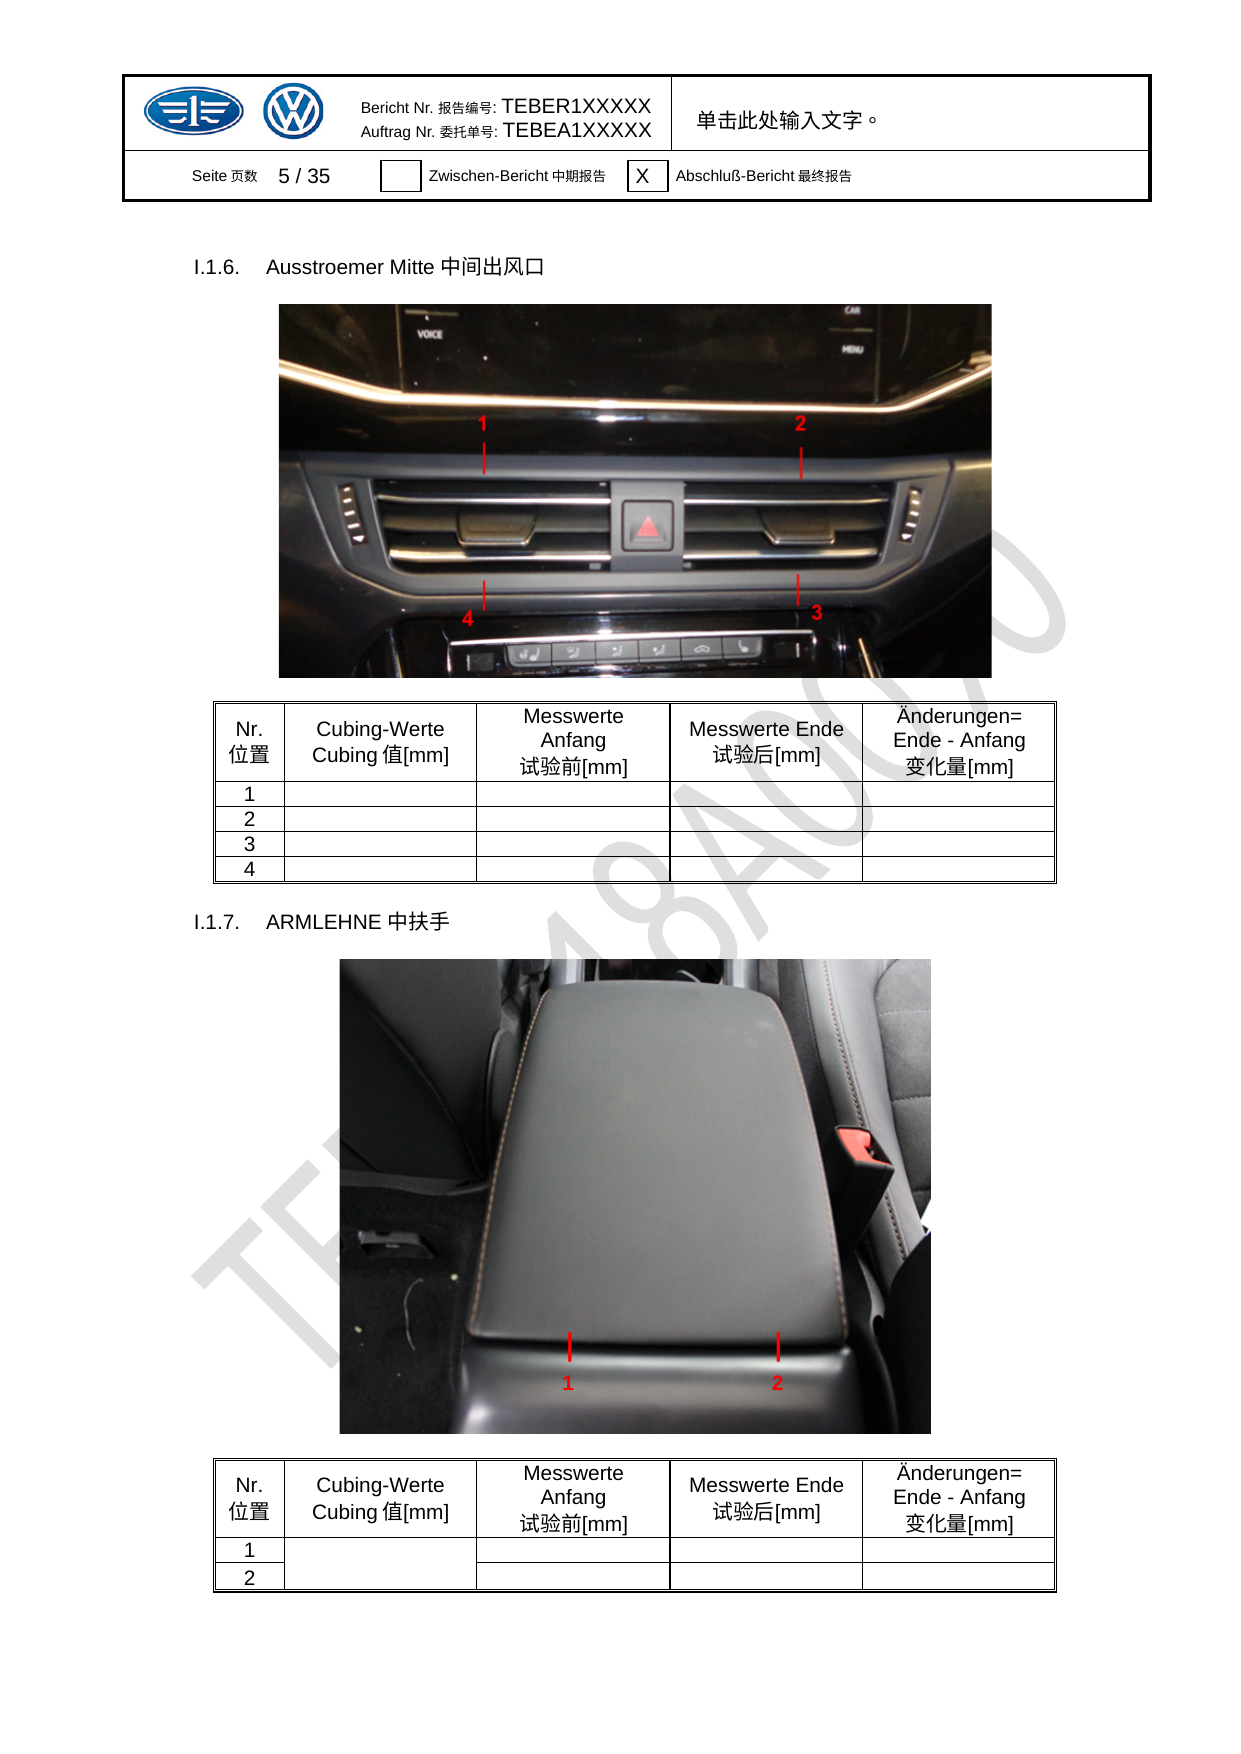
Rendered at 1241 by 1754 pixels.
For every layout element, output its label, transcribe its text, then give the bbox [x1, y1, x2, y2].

table_cell 2 [216, 807, 284, 831]
table_cell [671, 1563, 862, 1589]
text ARMLEHNE 中扶手 [194, 905, 1152, 936]
table_header Messwerte Ende 试验后[mm] [671, 1461, 862, 1537]
table_cell [477, 857, 669, 881]
table_header Nr. 位置 [216, 704, 284, 781]
table_cell [671, 832, 862, 856]
table_cell [285, 1538, 476, 1589]
table_cell [477, 832, 669, 856]
table_cell [671, 857, 862, 881]
table_cell [863, 807, 1054, 831]
table_cell [477, 807, 669, 831]
table_cell [863, 782, 1054, 806]
table_cell [285, 807, 476, 831]
table_cell [477, 782, 669, 806]
table_header Nr. 位置 [216, 1461, 284, 1537]
table_cell [671, 807, 862, 831]
table_header Messwerte Anfang 试验前[mm] [477, 1461, 669, 1537]
table_cell [477, 1538, 669, 1562]
table_cell [863, 857, 1054, 881]
table_cell [285, 832, 476, 856]
table_cell [671, 782, 862, 806]
table_cell [863, 1563, 1054, 1589]
table_cell [285, 857, 476, 881]
table_cell 2 [216, 1563, 284, 1589]
table_cell 1 [216, 782, 284, 806]
table_header Änderungen= Ende - Anfang 变化量[mm] [863, 1461, 1054, 1537]
picture [339, 959, 931, 1434]
table_header Cubing-Werte Cubing值[mm] [285, 704, 476, 781]
table_cell [863, 1538, 1054, 1562]
picture [143, 81, 324, 140]
table_header Messwerte Anfang 试验前[mm] [477, 704, 669, 781]
table_header Cubing-Werte Cubing值[mm] [285, 1461, 476, 1537]
text Ausstroemer Mitte 中间出风口 [194, 250, 1152, 280]
table_cell [863, 832, 1054, 856]
picture [278, 304, 992, 678]
table_cell [285, 782, 476, 806]
table_cell [671, 1538, 862, 1562]
table_cell 3 [216, 832, 284, 856]
table_header Messwerte Ende 试验后[mm] [671, 704, 862, 781]
table_cell 4 [216, 857, 284, 881]
table_cell [477, 1563, 669, 1589]
table_cell 1 [216, 1538, 284, 1562]
table_header Änderungen= Ende - Anfang 变化量[mm] [863, 704, 1054, 781]
